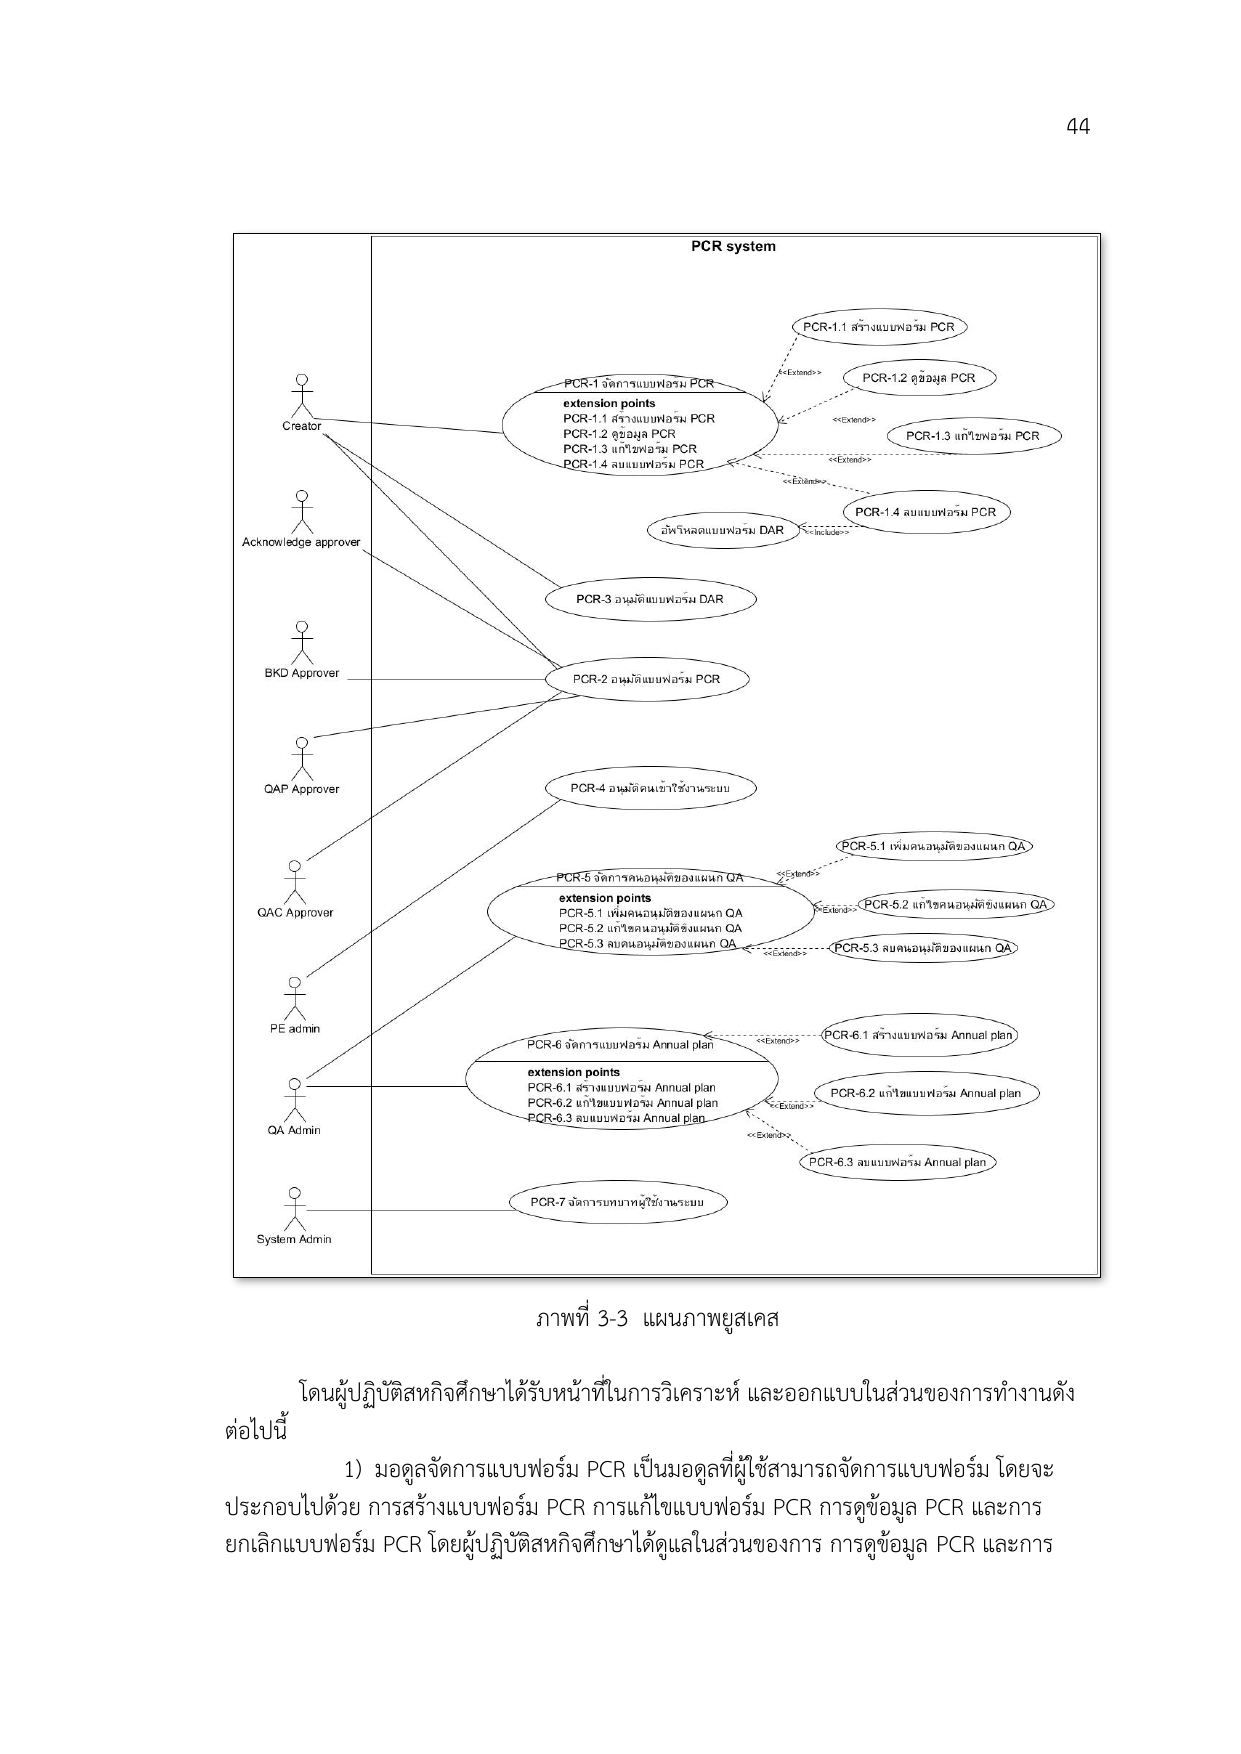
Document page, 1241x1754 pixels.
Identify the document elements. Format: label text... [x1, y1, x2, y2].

text ภาพที่ 3-3 แผนภาพยูสเคส [225, 1297, 1090, 1335]
text โดนผู้ปฏิบัติสหกิจศึกษาได้รับหน้าที่ในการวิเคราะห์ และออกแบบในส่วนของการทำงานดังต่อไปนี้ [225, 1372, 1090, 1448]
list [225, 1448, 1090, 1561]
picture [234, 234, 1100, 1277]
